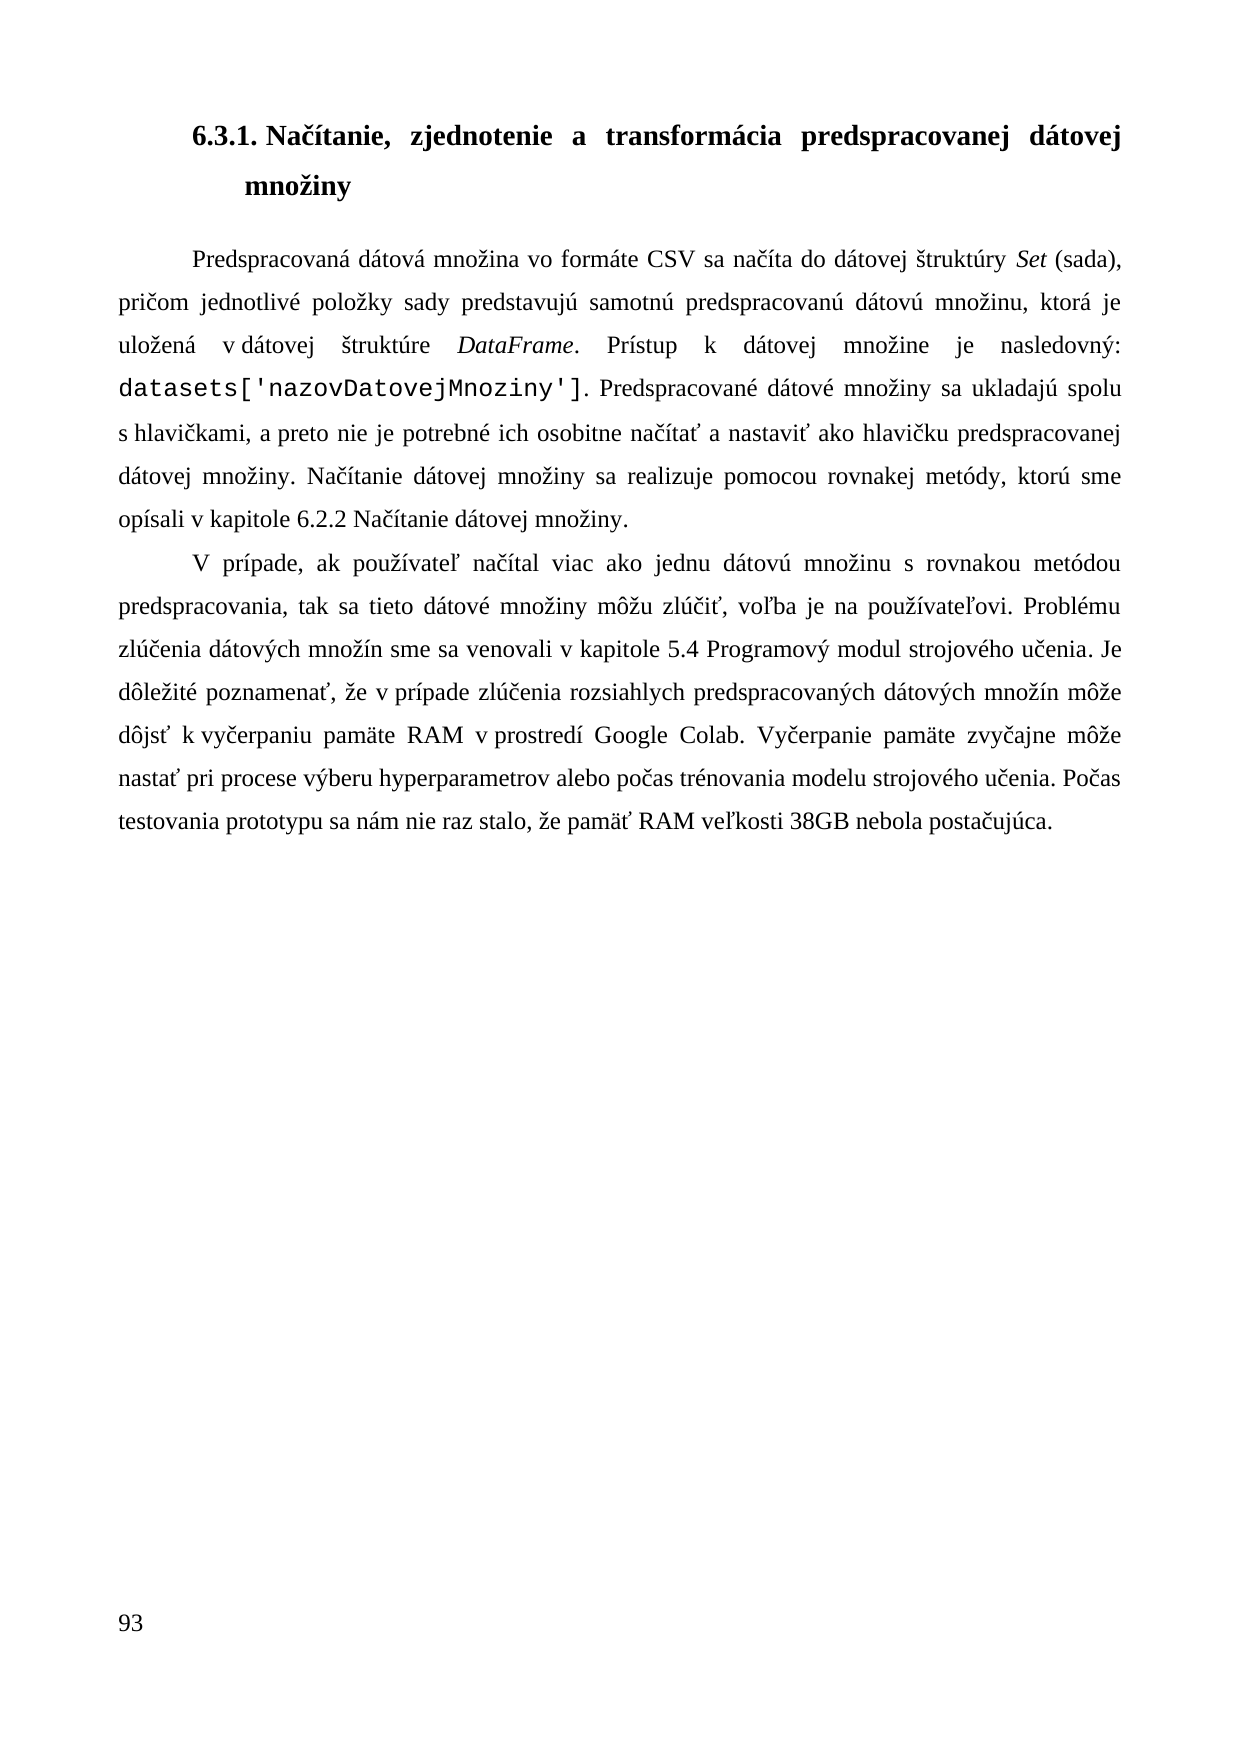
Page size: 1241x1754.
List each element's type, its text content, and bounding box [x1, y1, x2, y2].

text V prípade, ak používateľ načítal viac ako jednu dátovú množinu s rovnakou metódou predspracovania, tak sa tieto dátové množiny môžu zlúčiť, voľba je na používateľovi. Problému zlúčenia dátových množín sme sa venovali v kapitole 3.7 Programový modul strojového učenia. Je dôležité poznamenať, že v prípade zlúčenia rozsiahlych predspracovaných dátových množín môže dôjsť k vyčerpaniu pamäte RAM v prostredí Google Colab. Vyčerpanie pamäte zvyčajne môže nastať pri procese výberu hyperparametrov alebo počas trénovania modelu strojového učenia. Počas testovania prototypu sa nám nie raz stalo, že pamäť RAM veľkosti 38GB nebola postačujúca. [118, 548, 1122, 835]
text Predspracovaná dátová množina vo formáte CSV sa načíta do dátovej štruktúry Set (sada), pričom jednotlivé položky sady predstavujú samotnú predspracovanú dátovú množinu, ktorá je uložená v dátovej štruktúre DataFrame. Prístup k dátovej množine je nasledovný: datasets['nazovDatovejMnoziny']. Predspracované dátové množiny sa ukladajú spolu s hlavičkami, a preto nie je potrebné ich osobitne načítať a nastaviť ako hlavičku predspracovanej dátovej množiny. Načítanie dátovej množiny sa realizuje pomocou rovnakej metódy, ktorú sme opísali v kapitole 5.2.2 Načítanie dátovej množiny. [118, 244, 1122, 533]
subtitle Načítanie, zjednotenie a transformácia predspracovanej dátovej množiny [192, 118, 1122, 202]
